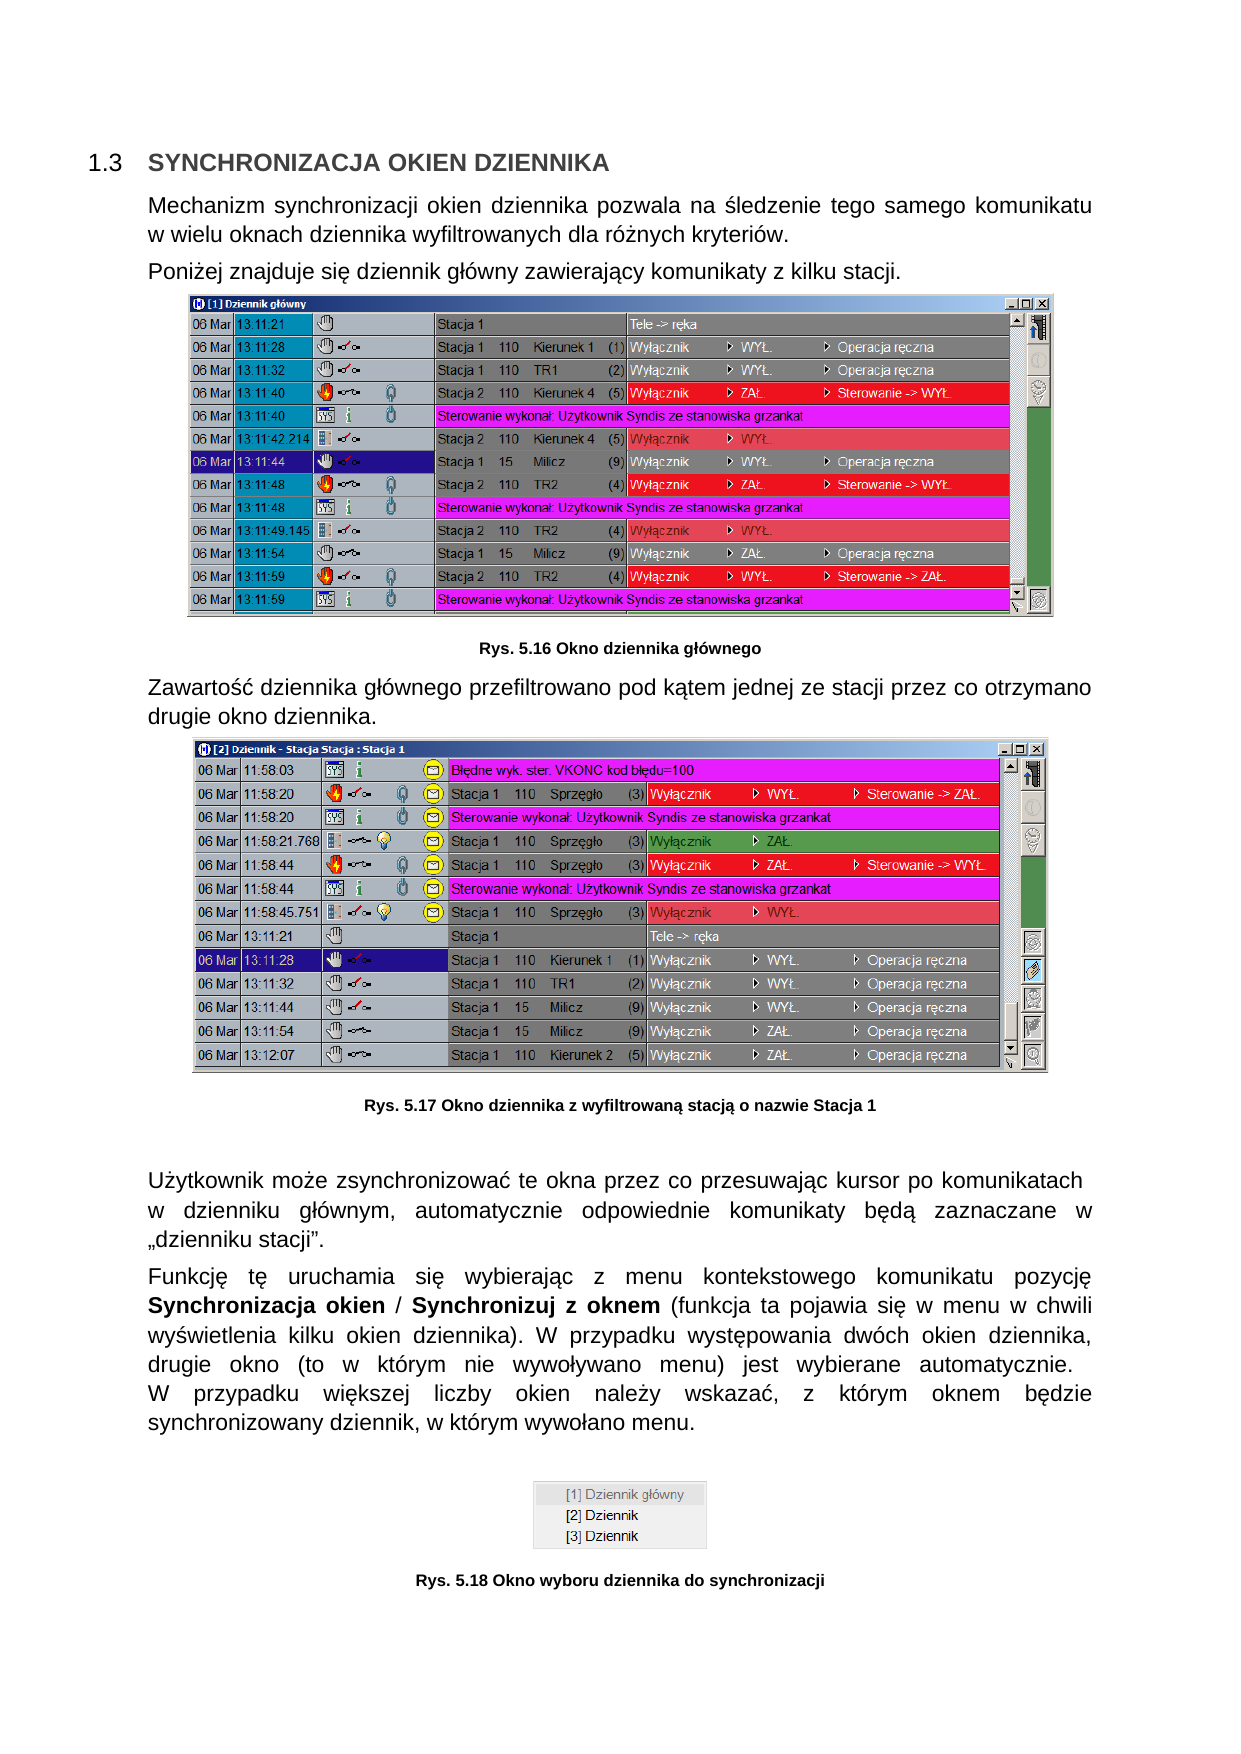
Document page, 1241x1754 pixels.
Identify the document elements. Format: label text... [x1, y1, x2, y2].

text Poniżej znajduje się dziennik główny zawierający komunikaty z kilku stacji. [148, 256, 1093, 285]
picture [533, 1481, 707, 1549]
text Mechanizm synchronizacji okien dziennika pozwala na śledzenie tego samego komunikatu w wielu oknach dziennika wyfiltrowanych dla różnych kryteriów. [148, 189, 1093, 247]
subtitle Synchronizacja okien dziennika [88, 148, 1093, 176]
text Użytkownik może zsynchronizować te okna przez co przesuwając kursor po komunikatach w dzienniku głównym, automatycznie odpowiednie komunikaty będą zaznaczane w „dzienniku stacji”. [148, 1164, 1093, 1252]
text Funkcję tę uruchamia się wybierając z menu kontekstowego komunikatu pozycję Synchronizacja okien / Synchronizuj z oknem (funkcja ta pojawia się w menu w chwili wyświetlenia kilku okien dziennika). W przypadku występowania dwóch okien dziennika, drugie okno (to w którym nie wywoływano menu) jest wybierane automatycznie. W przypadku większej liczby okien należy wskazać, z którym oknem będzie synchronizowany dziennik, w którym wywołano menu. [148, 1260, 1093, 1435]
picture [192, 737, 1049, 1073]
text Zawartość dziennika głównego przefiltrowano pod kątem jednej ze stacji przez co otrzymano drugie okno dziennika. [148, 671, 1093, 729]
picture [187, 293, 1054, 617]
